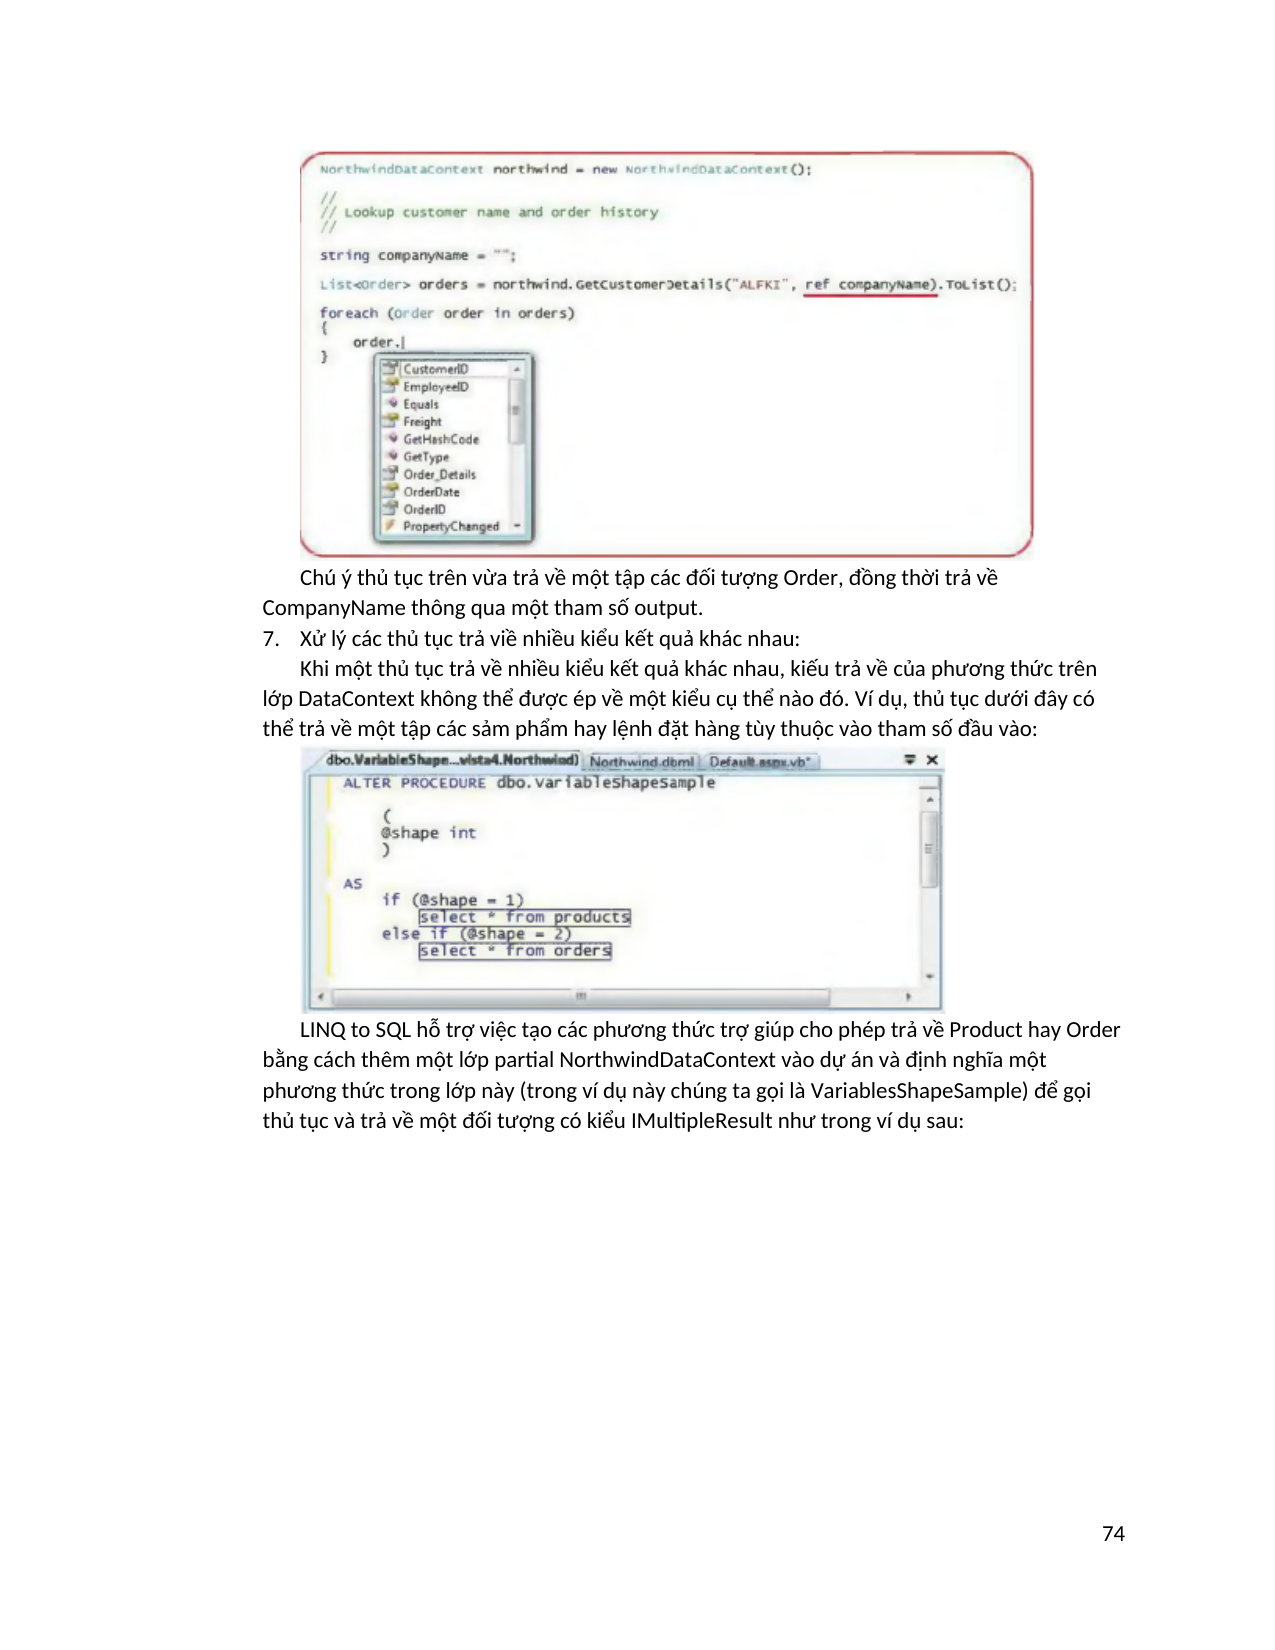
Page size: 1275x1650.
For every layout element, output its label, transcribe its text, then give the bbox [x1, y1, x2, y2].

picture [300, 744, 946, 1014]
list LINQ to SQL hỗ trợ việc tạo các phương thức trợ giúp cho phép trả về Product hay Order bằng cách thêm một lớp partial NorthwindDataContext vào dự án và định nghĩa một phương thức trong lớp này (trong ví dụ này chúng ta gọi là VariablesShapeSample) để gọi thủ tục và trả về một đối tượng có kiểu IMultipleResult như trong ví dụ sau: [262, 1015, 1125, 1134]
list Chú ý thủ tục trên vừa trả về một tập các đối tượng Order, đồng thời trả về CompanyName thông qua một tham số output. [262, 563, 1125, 621]
list Xử lý các thủ tục trả viề nhiều kiểu kết quả khác nhau: [262, 624, 1125, 652]
list Khi một thủ tục trả về nhiều kiểu kết quả khác nhau, kiếu trả về của phương thức trên lớp DataContext không thể được ép về một kiểu cụ thể nào đó. Ví dụ, thủ tục dưới đây có thể trả về một tập các sảm phẩm hay lệnh đặt hàng tùy thuộc vào tham số đầu vào: [262, 654, 1125, 742]
picture [300, 150, 1035, 561]
